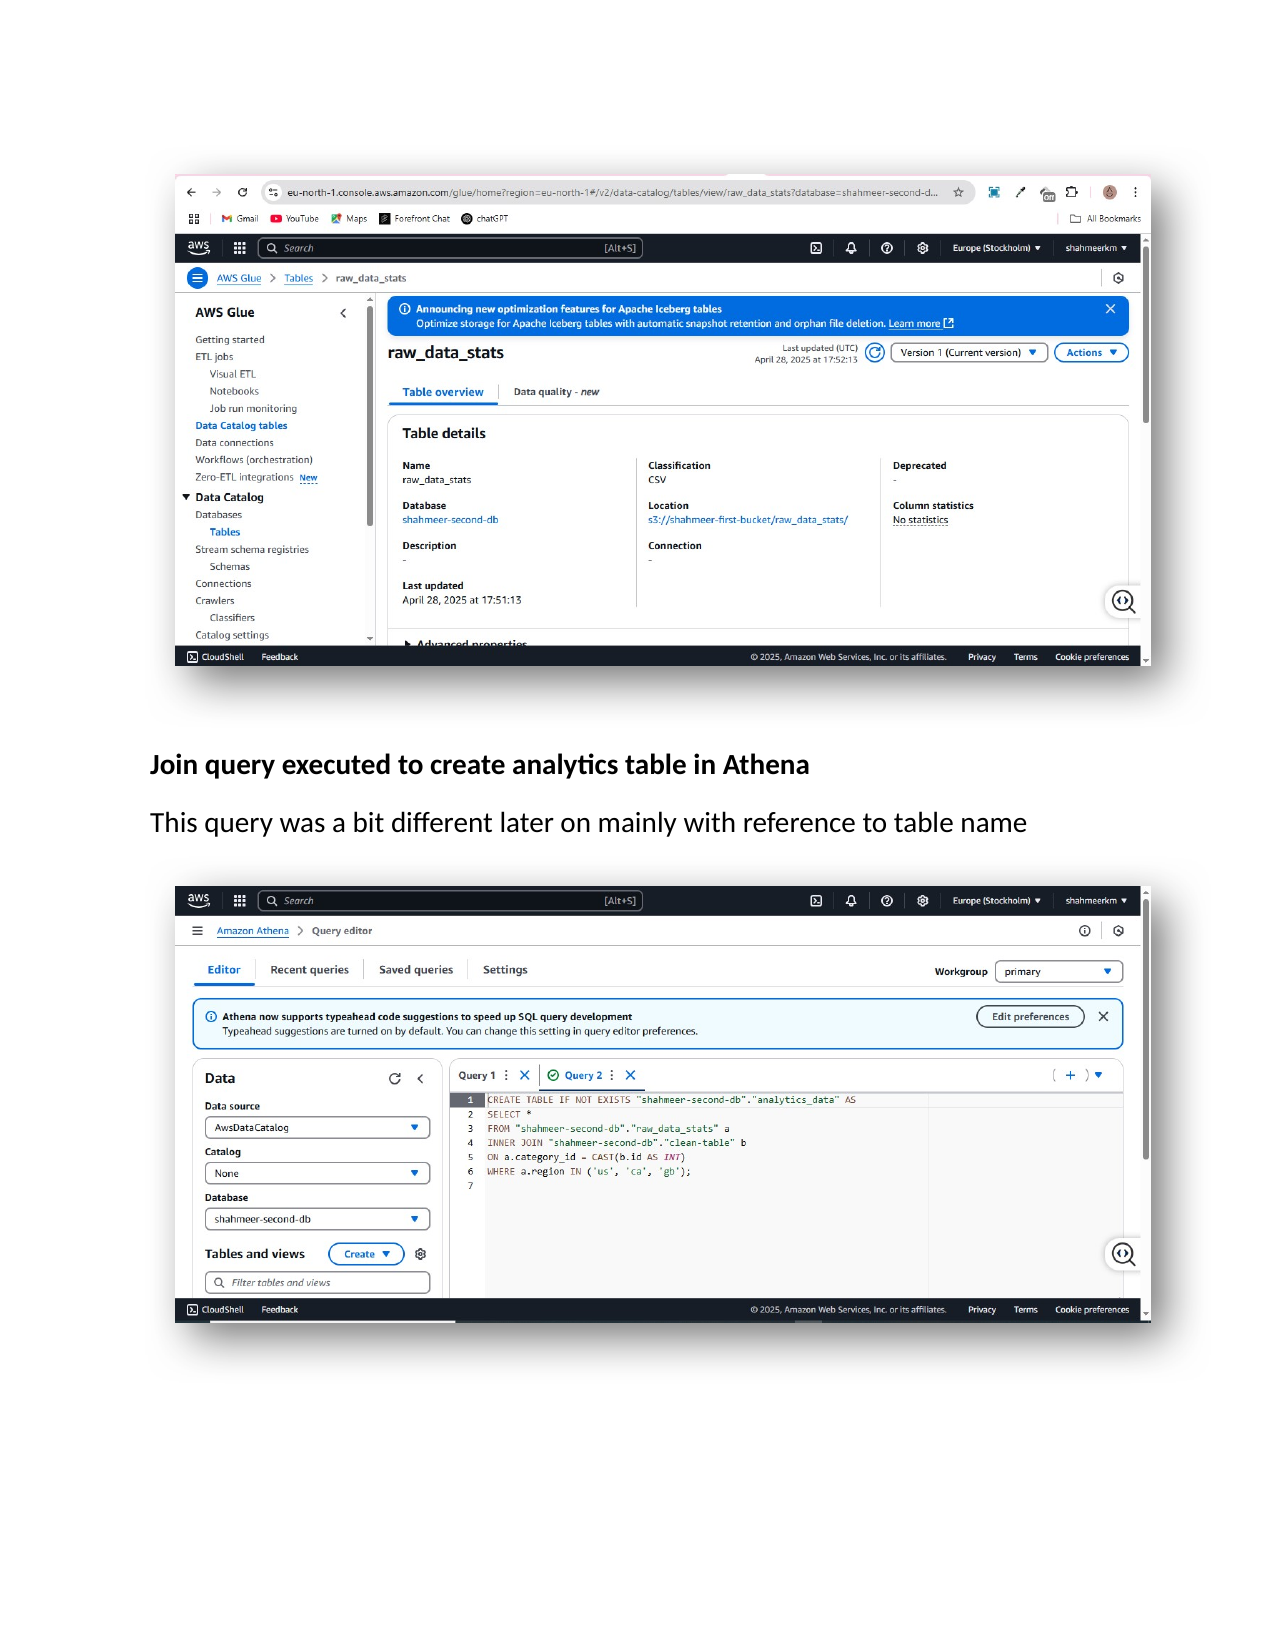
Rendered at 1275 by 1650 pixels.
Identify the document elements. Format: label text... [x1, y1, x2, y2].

picture [175, 174, 1151, 666]
text Join query executed to create analytics table in Athena [150, 746, 1125, 782]
picture [175, 886, 1151, 1323]
text This query was a bit different later on mainly with reference to table name [150, 804, 1125, 839]
